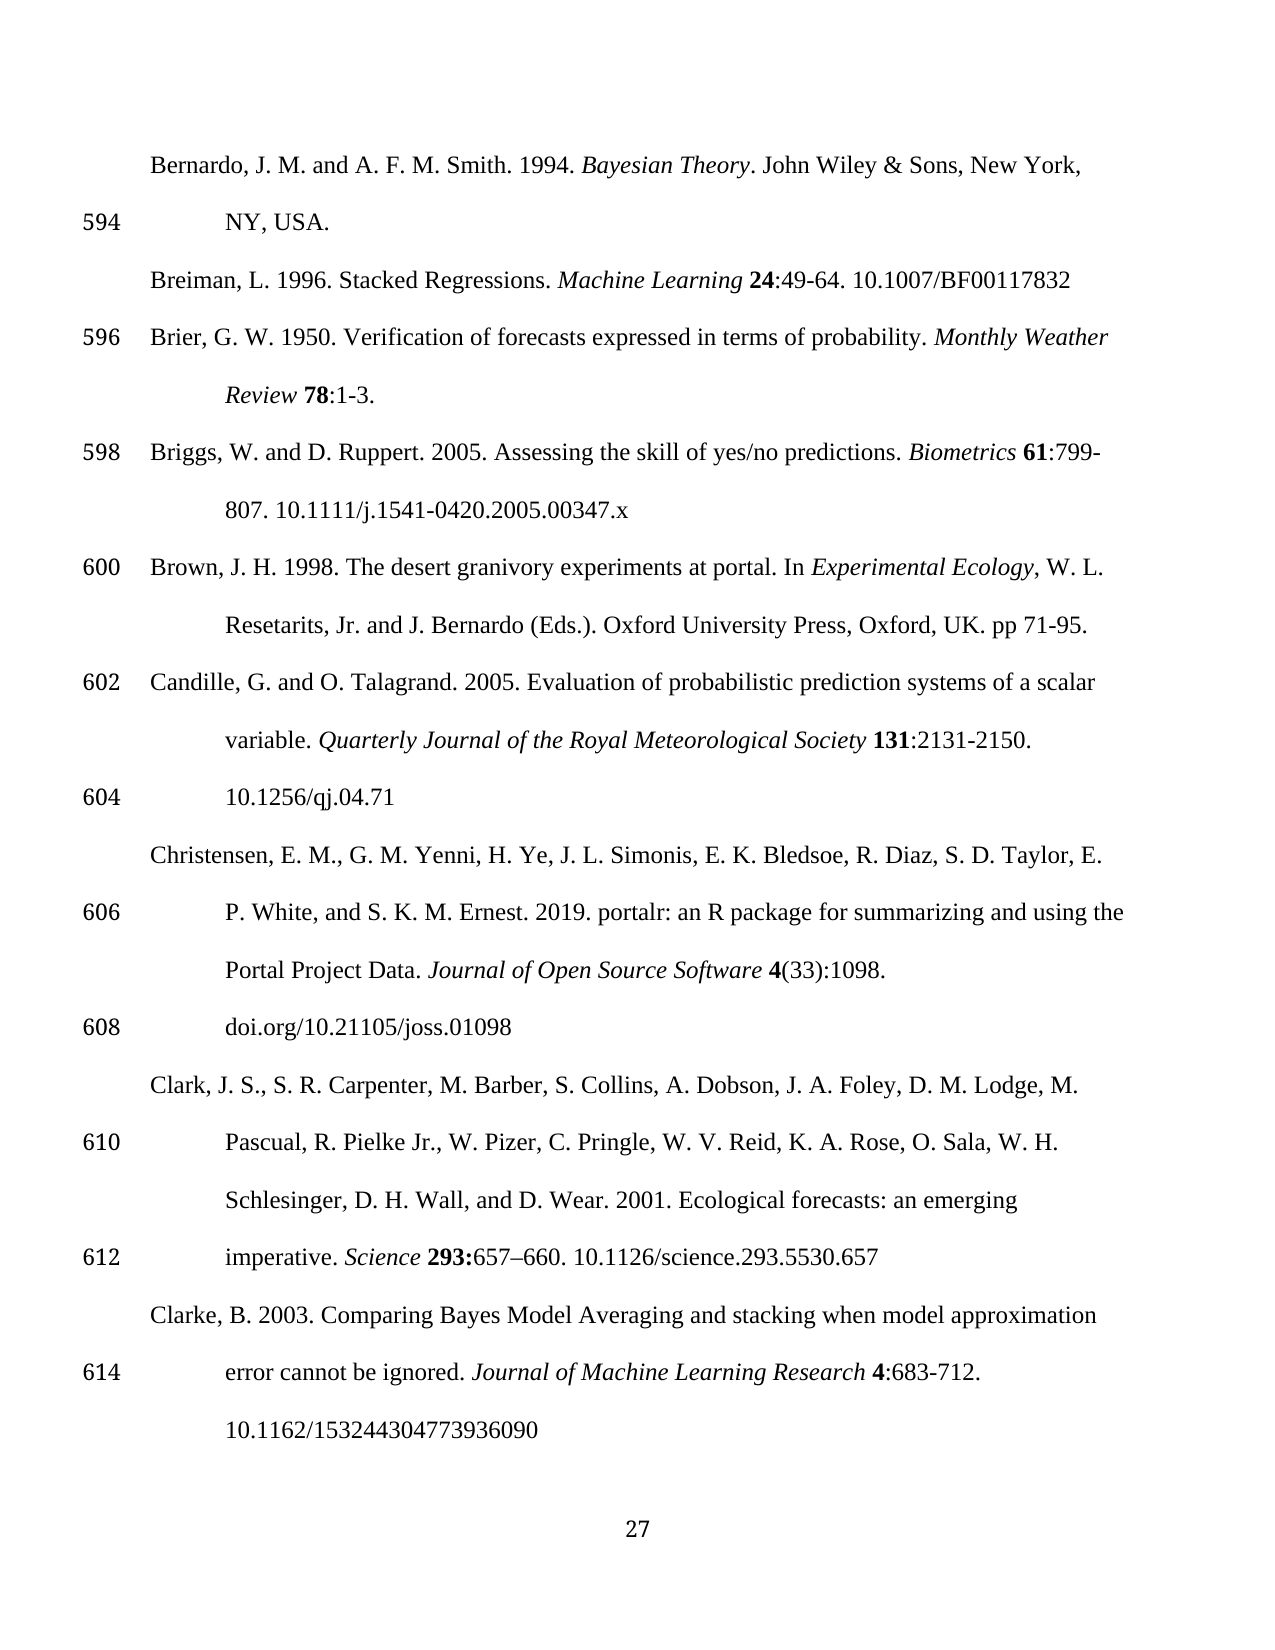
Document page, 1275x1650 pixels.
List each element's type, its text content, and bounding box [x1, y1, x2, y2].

text Christensen, E. M., G. M. Yenni, H. Ye, J. L. Simonis, E. K. Bledsoe, R. Diaz, S. D. Taylor, E. P. White, and S. K. M. Ernest. 2019. portalr: an R package for summarizing and using the Portal Project Data. Journal of Open Source Software 4(33):1098. doi.org/10.21105/joss.01098 [150, 840, 1125, 1041]
text Brown, J. H. 1998. The desert granivory experiments at portal. In Experimental Ecology, W. L. Resetarits, Jr. and J. Bernardo (Eds.). Oxford University Press, Oxford, UK. pp 71-95. [150, 552, 1125, 639]
text Brier, G. W. 1950. Verification of forecasts expressed in terms of probability. Monthly Weather Review 78:1-3. [150, 322, 1125, 409]
text Briggs, W. and D. Ruppert. 2005. Assessing the skill of yes/no predictions. Biometrics 61:799-807. 10.1111/j.1541-0420.2005.00347.x [150, 437, 1125, 524]
text Candille, G. and O. Talagrand. 2005. Evaluation of probabilistic prediction systems of a scalar variable. Quarterly Journal of the Royal Meteorological Society 131:2131-2150. 10.1256/qj.04.71 [150, 667, 1125, 811]
text Breiman, L. 1996. Stacked Regressions. Machine Learning 24:49-64. 10.1007/BF00117832 [150, 265, 1125, 294]
text Clark, J. S., S. R. Carpenter, M. Barber, S. Collins, A. Dobson, J. A. Foley, D. M. Lodge, M. Pascual, R. Pielke Jr., W. Pizer, C. Pringle, W. V. Reid, K. A. Rose, O. Sala, W. H. Schlesinger, D. H. Wall, and D. Wear. 2001. Ecological forecasts: an emerging imperative. Science 293:657–660. 10.1126/science.293.5530.657 [150, 1070, 1125, 1271]
text Clarke, B. 2003. Comparing Bayes Model Averaging and stacking when model approximation error cannot be ignored. Journal of Machine Learning Research 4:683-712. 10.1162/153244304773936090 [150, 1300, 1125, 1444]
text Bernardo, J. M. and A. F. M. Smith. 1994. Bayesian Theory. John Wiley & Sons, New York, NY, USA. [150, 150, 1125, 236]
